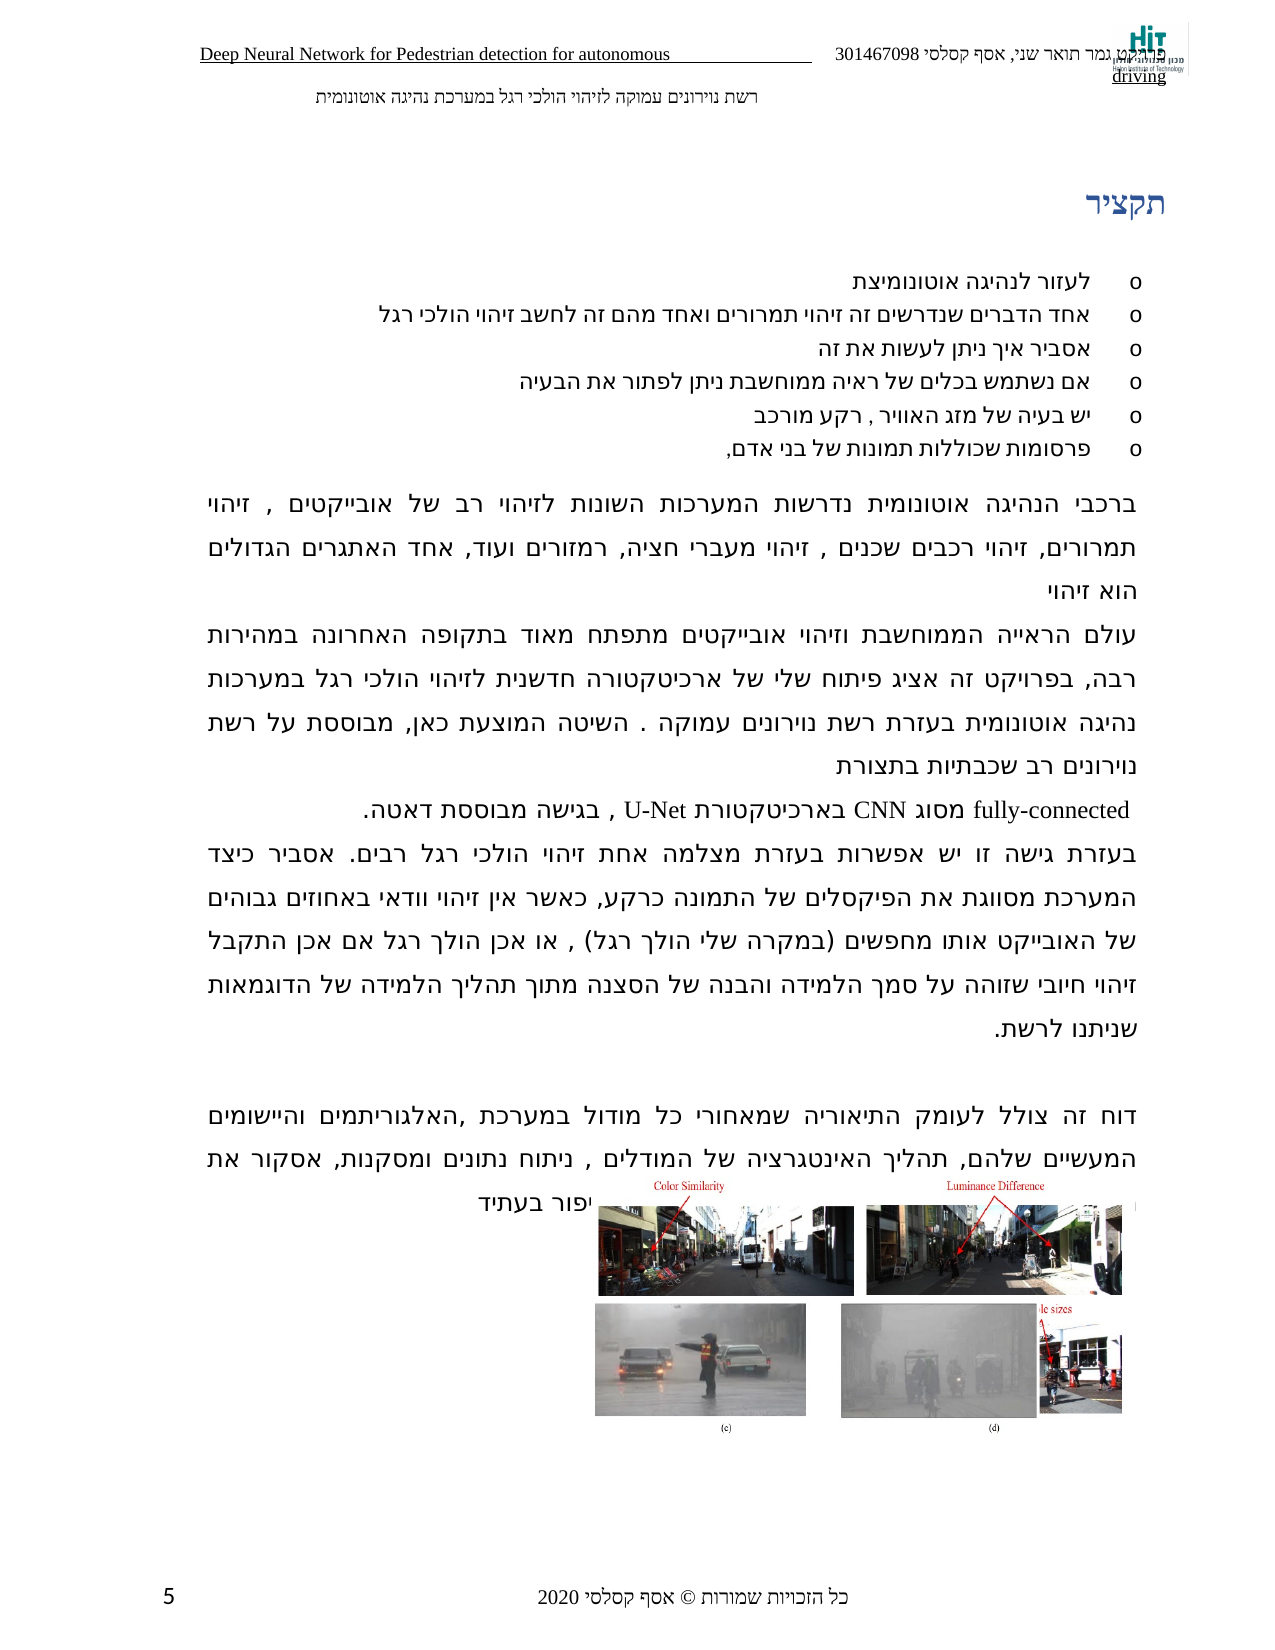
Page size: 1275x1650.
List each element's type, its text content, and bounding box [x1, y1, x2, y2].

subtitle תקציר [162, 183, 1167, 221]
picture [591, 1176, 1136, 1438]
picture [1108, 22, 1189, 76]
text עולם הראייה הממוחשבת וזיהוי אובייקטים מתפתח מאוד בתקופה האחרונה במהירות רבה, בפרויקט זה אציג פיתוח שלי של ארכיטקטורה חדשנית לזיהוי הולכי רגל במערכות נהיגה אוטונומית בעזרת רשת נוירונים עמוקה . השיטה המוצעת כאן, מבוססת על רשת נוירונים רב שכבתיות בתצורת [207, 620, 1138, 781]
list יש בעיה של מזג האוויר , רקע מורכב [162, 401, 1129, 430]
list אחד הדברים שנדרשים זה זיהוי תמרורים ואחד מהם זה לחשב זיהוי הולכי רגל [162, 300, 1129, 329]
list פרסומות שכוללות תמונות של בני אדם, [162, 434, 1129, 464]
text ברכבי הנהיגה אוטונומית נדרשות המערכות השונות לזיהוי רב של אובייקטים , זיהוי תמרורים, זיהוי רכבים שכנים , זיהוי מעברי חציה, רמזורים ועוד, אחד האתגרים הגדולים הוא זיהוי [207, 489, 1138, 606]
list אסביר איך ניתן לעשות את זה [162, 334, 1129, 363]
text fully-connected מסוג CNN בארכיטקטורת U-Net , בגישה מבוססת דאטה. [207, 795, 1138, 824]
text דוח זה צולל לעומק התיאוריה שמאחורי כל מודול במערכת ,האלגוריתמים והיישומים המעשיים שלהם, תהליך האינטגרציה של המודלים , ניתוח נתונים ומסקנות, אסקור את האתגרים העומדים בפני התחום ורעיונות והצעות לשיפור בעתיד [207, 1101, 1138, 1218]
list לעזור לנהיגה אוטונומיצת [162, 267, 1129, 296]
text בעזרת גישה זו יש אפשרות בעזרת מצלמה אחת זיהוי הולכי רגל רבים. אסביר כיצד המערכת מסווגת את הפיקסלים של התמונה כרקע, כאשר אין זיהוי וודאי באחוזים גבוהים של האובייקט אותו מחפשים (במקרה שלי הולך רגל) , או אכן הולך רגל אם אכן התקבל זיהוי חיובי שזוהה על סמך הלמידה והבנה של הסצנה מתוך תהליך הלמידה של הדוגמאות שניתנו לרשת. [207, 839, 1138, 1043]
list אם נשתמש בכלים של ראיה ממוחשבת ניתן לפתור את הבעיה [162, 367, 1129, 397]
